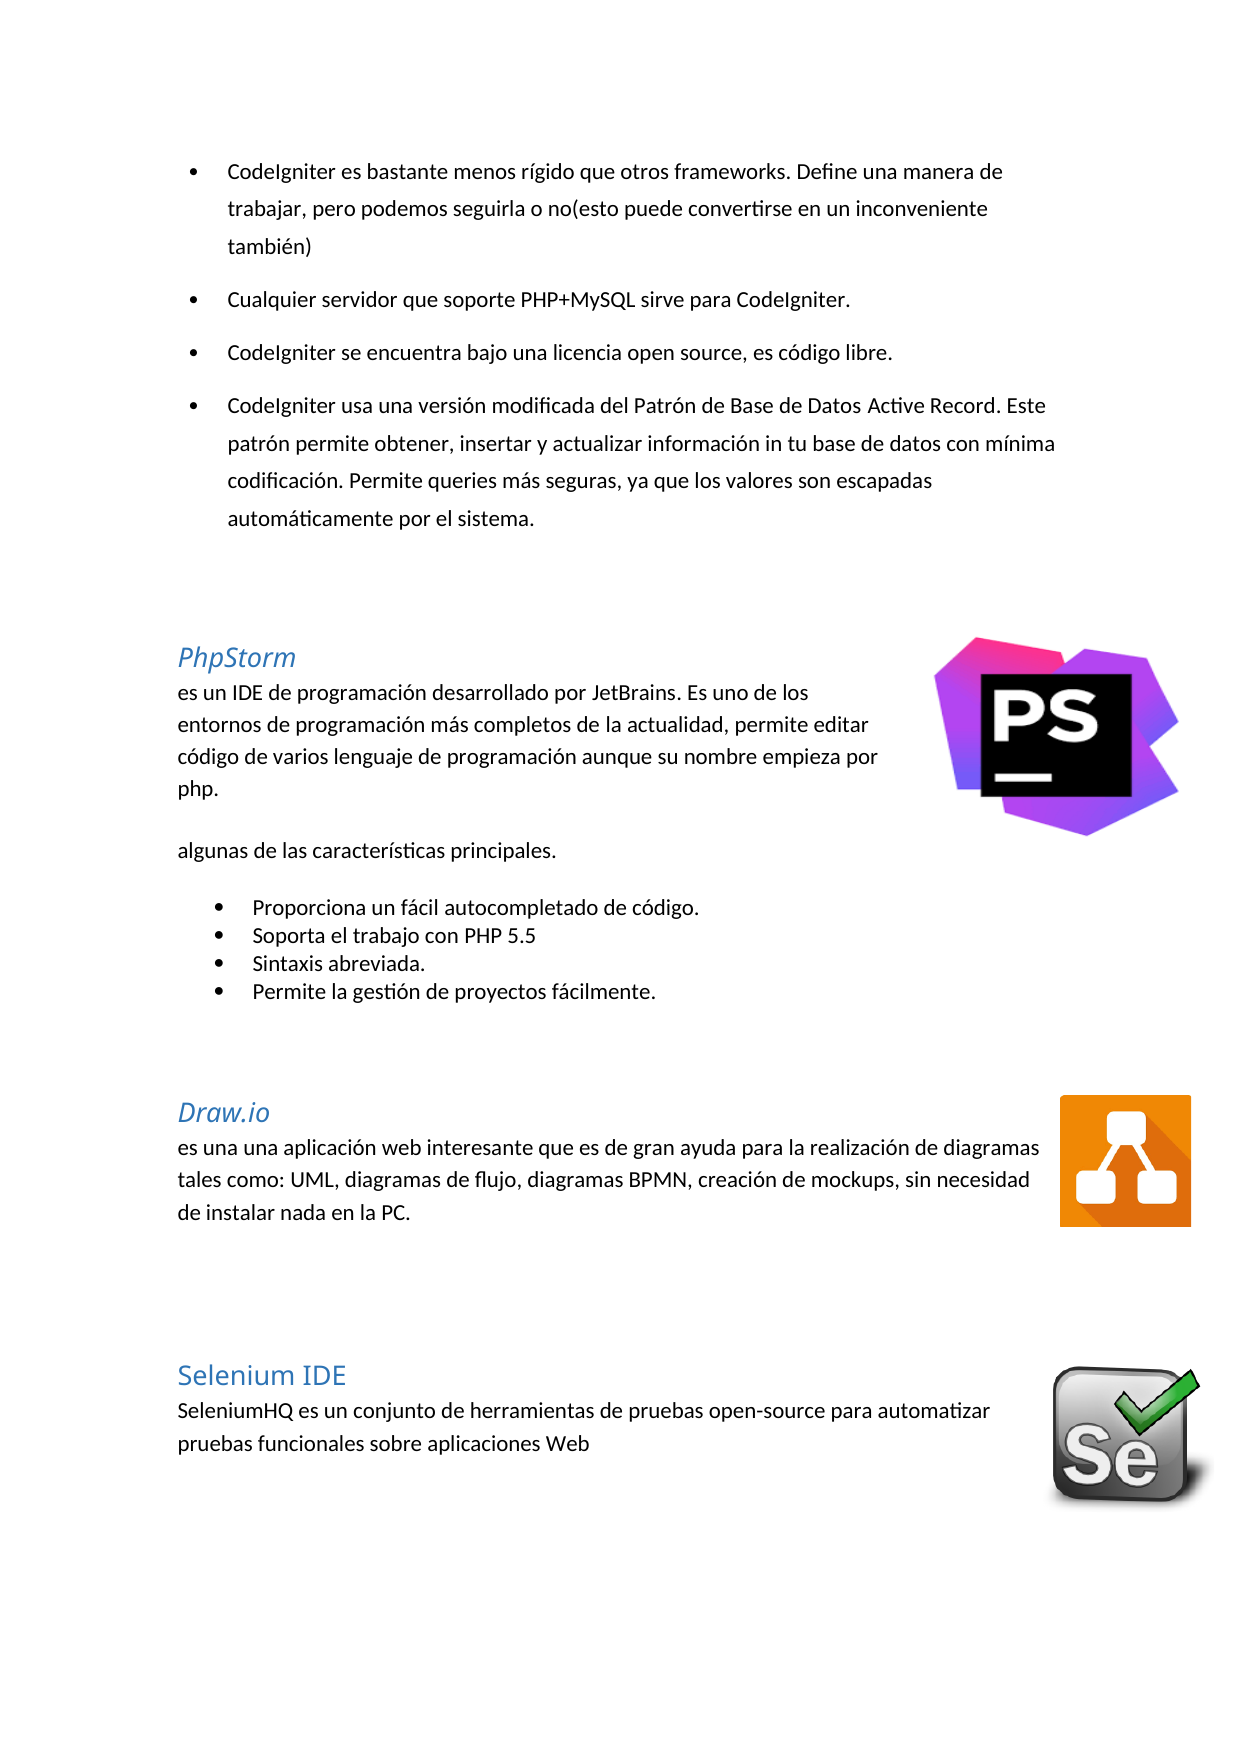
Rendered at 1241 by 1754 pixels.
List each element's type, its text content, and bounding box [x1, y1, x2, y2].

list Permite la gestión de proyectos fácilmente. [215, 977, 1063, 1005]
list CodeIgniter es bastante menos rígido que otros frameworks. Define una manera de trabajar, pero podemos seguirla o no(esto puede convertirse en un inconveniente también) [190, 148, 1063, 260]
list Cualquier servidor que soporte PHP+MySQL sirve para CodeIgniter. [190, 276, 1063, 313]
subtitle Draw.io [177, 1093, 1063, 1130]
list Sintaxis abreviada. [215, 949, 1063, 977]
subtitle Selenium IDE [177, 1357, 1063, 1394]
text es un IDE de programación desarrollado por JetBrains. Es uno de los entornos de programación más completos de la actualidad, permite editar código de varios lenguaje de programación aunque su nombre empieza por php. [177, 678, 906, 802]
list CodeIgniter usa una versión modificada del Patrón de Base de Datos Active Record. Este patrón permite obtener, insertar y actualizar información in tu base de datos con mínima codificación. Permite queries más seguras, ya que los valores son escapadas automáticamente por el sistema. [190, 382, 1063, 532]
list Soporta el trabajo con PHP 5.5 [215, 921, 1063, 949]
text algunas de las características principales. [177, 836, 1063, 864]
subtitle PhpStorm [177, 638, 906, 675]
text SeleniumHQ es un conjunto de herramientas de pruebas open-source para automatizar pruebas funcionales sobre aplicaciones Web [177, 1397, 1044, 1457]
picture [1042, 1358, 1214, 1512]
picture [1060, 1095, 1192, 1227]
text es una una aplicación web interesante que es de gran ayuda para la realización de diagramas tales como: UML, diagramas de flujo, diagramas BPMN, creación de mockups, sin necesidad de instalar nada en la PC. [177, 1133, 1060, 1226]
picture [906, 614, 1203, 855]
list CodeIgniter se encuentra bajo una licencia open source, es código libre. [190, 329, 1063, 366]
list Proporciona un fácil autocompletado de código. [215, 893, 1063, 921]
